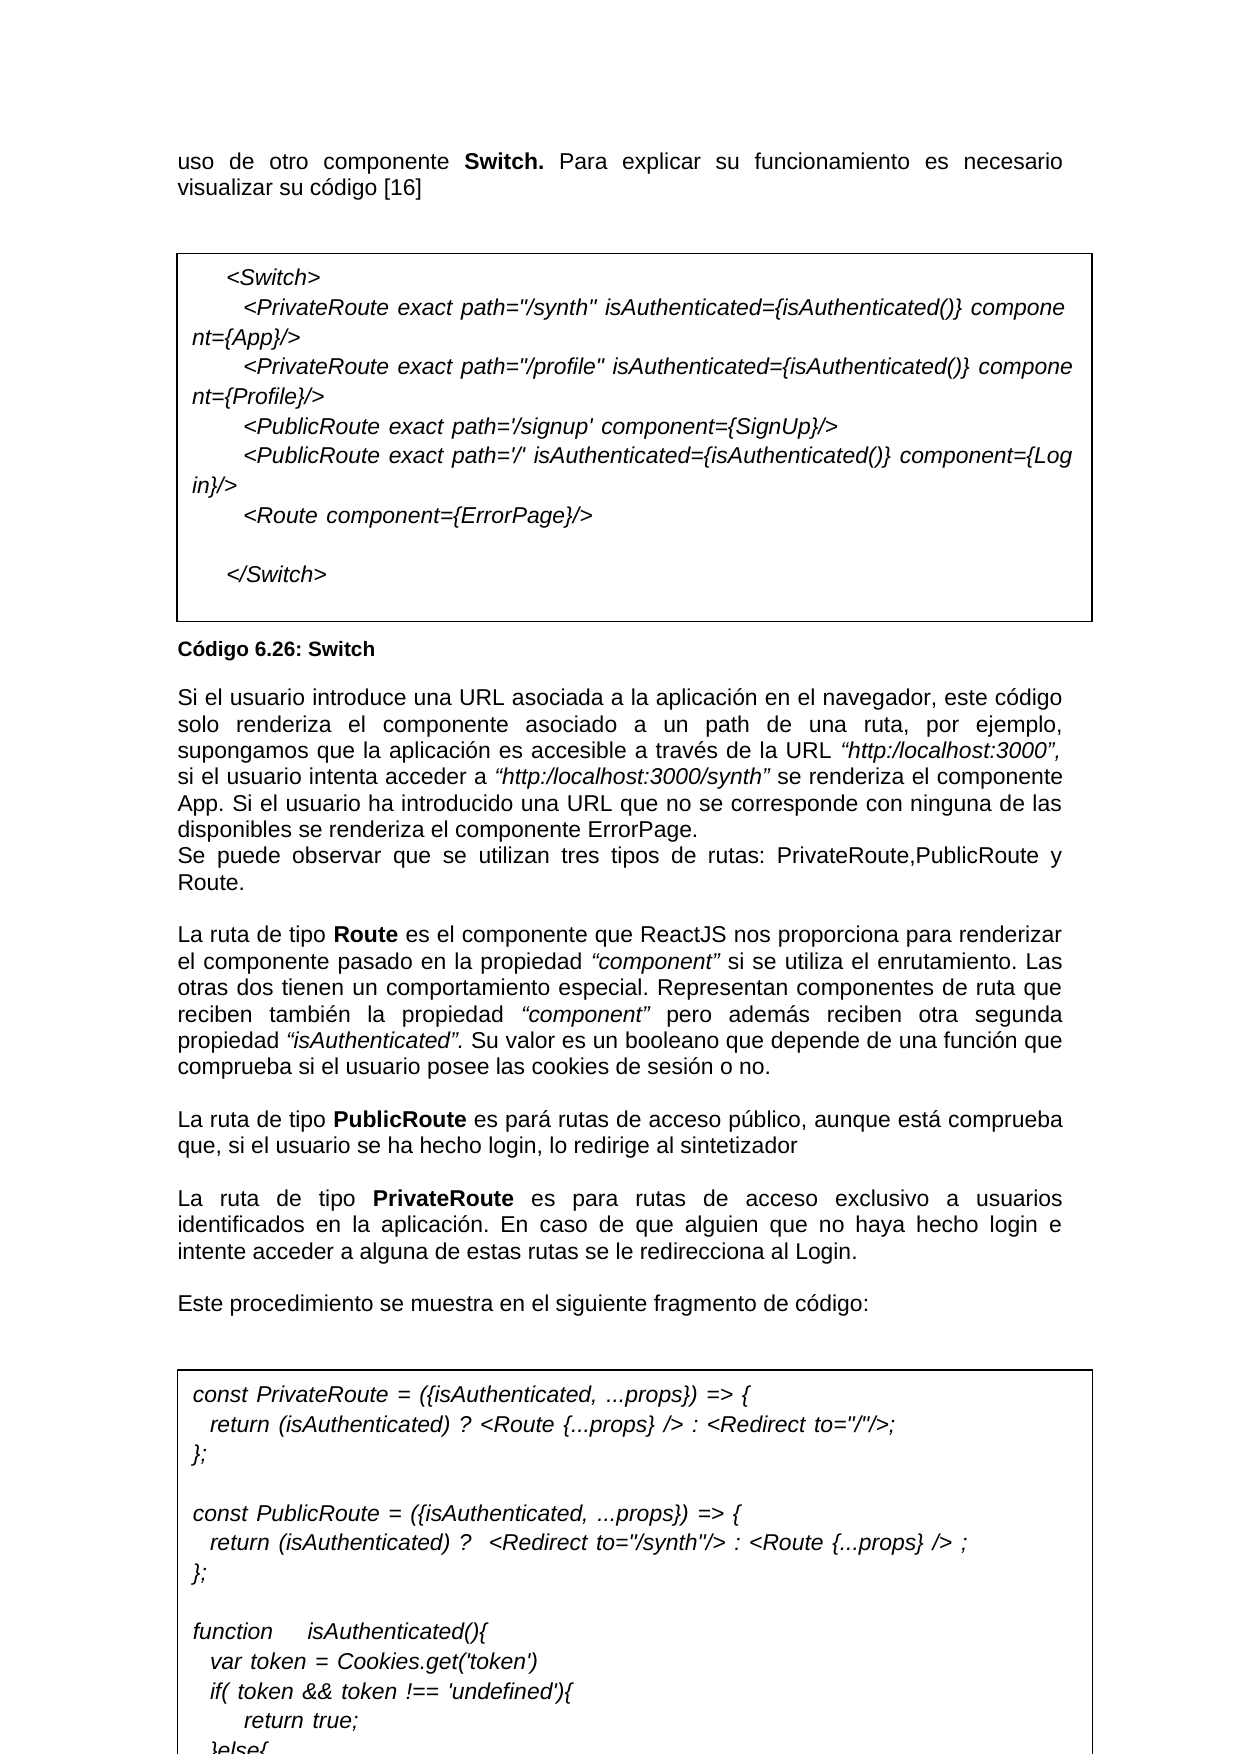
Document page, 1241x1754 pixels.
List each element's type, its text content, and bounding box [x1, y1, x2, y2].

text Si el usuario introduce una URL asociada a la aplicación en el navegador, este código solo renderiza el componente asociado a un path de una ruta, por ejemplo, supongamos que la aplicación es accesible a través de la URL “http:/localhost:3000”, si el usuario intenta acceder a “http:/localhost:3000/synth” se renderiza el componente App. Si el usuario ha introducido una URL que no se corresponde con ninguna de las disponibles se renderiza el componente ErrorPage. [177, 684, 1063, 842]
text La ruta de tipo Route es el componente que ReactJS nos proporciona para renderizar el componente pasado en la propiedad “component” si se utiliza el enrutamiento. Las otras dos tienen un comportamiento especial. Representan componentes de ruta que reciben también la propiedad “component” pero además reciben otra segunda propiedad “isAuthenticated”. Su valor es un booleano que depende de una función que comprueba si el usuario posee las cookies de sesión o no. [177, 921, 1063, 1079]
text Código 6.26: Switch [177, 622, 1063, 660]
text Este procedimiento se muestra en el siguiente fragmento de código: [177, 1290, 1063, 1317]
text La ruta de tipo PublicRoute es pará rutas de acceso público, aunque está comprueba que, si el usuario se ha hecho login, lo redirige al sintetizador [177, 1106, 1063, 1159]
text La ruta de tipo PrivateRoute es para rutas de acceso exclusivo a usuarios identificados en la aplicación. En caso de que alguien que no haya hecho login e intente acceder a alguna de estas rutas se le redirecciona al Login. [177, 1185, 1063, 1264]
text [177, 148, 1063, 200]
text Se puede observar que se utilizan tres tipos de rutas: PrivateRoute,PublicRoute y Route. [177, 842, 1063, 895]
